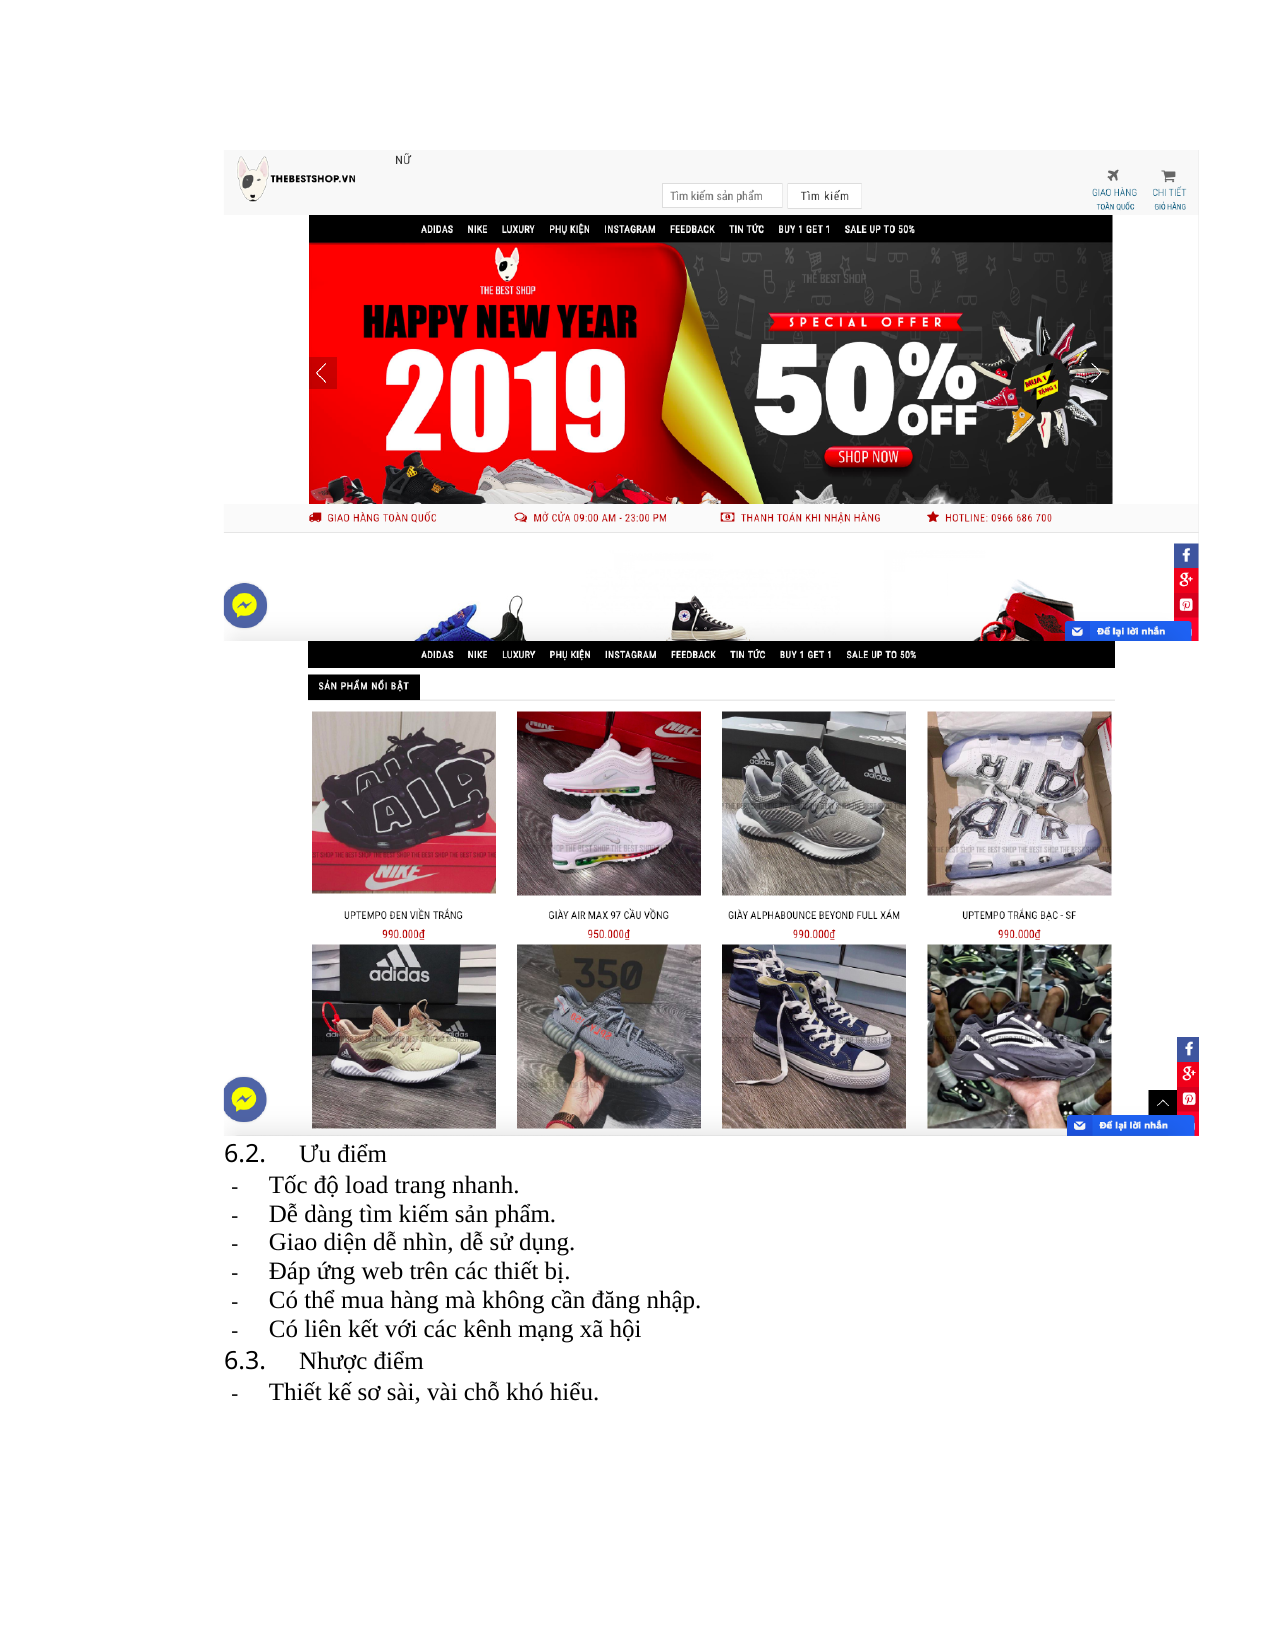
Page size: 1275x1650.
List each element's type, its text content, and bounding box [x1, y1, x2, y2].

picture [223, 150, 1199, 1136]
list Có thể mua hàng mà không cần đăng nhập. [231, 1285, 1125, 1314]
list Tốc độ load trang nhanh. [231, 1170, 1125, 1199]
list Ưu điểm [224, 1136, 1125, 1170]
list Nhược điểm [224, 1342, 1125, 1377]
list Thiết kế sơ sài, vài chỗ khó hiểu. [231, 1377, 1125, 1405]
list Đáp ứng web trên các thiết bị. [231, 1256, 1125, 1285]
list Có liên kết với các kênh mạng xã hội [231, 1314, 1125, 1342]
list Giao diện dễ nhìn, dễ sử dụng. [231, 1227, 1125, 1256]
list Dễ dàng tìm kiếm sản phẩm. [231, 1199, 1125, 1227]
